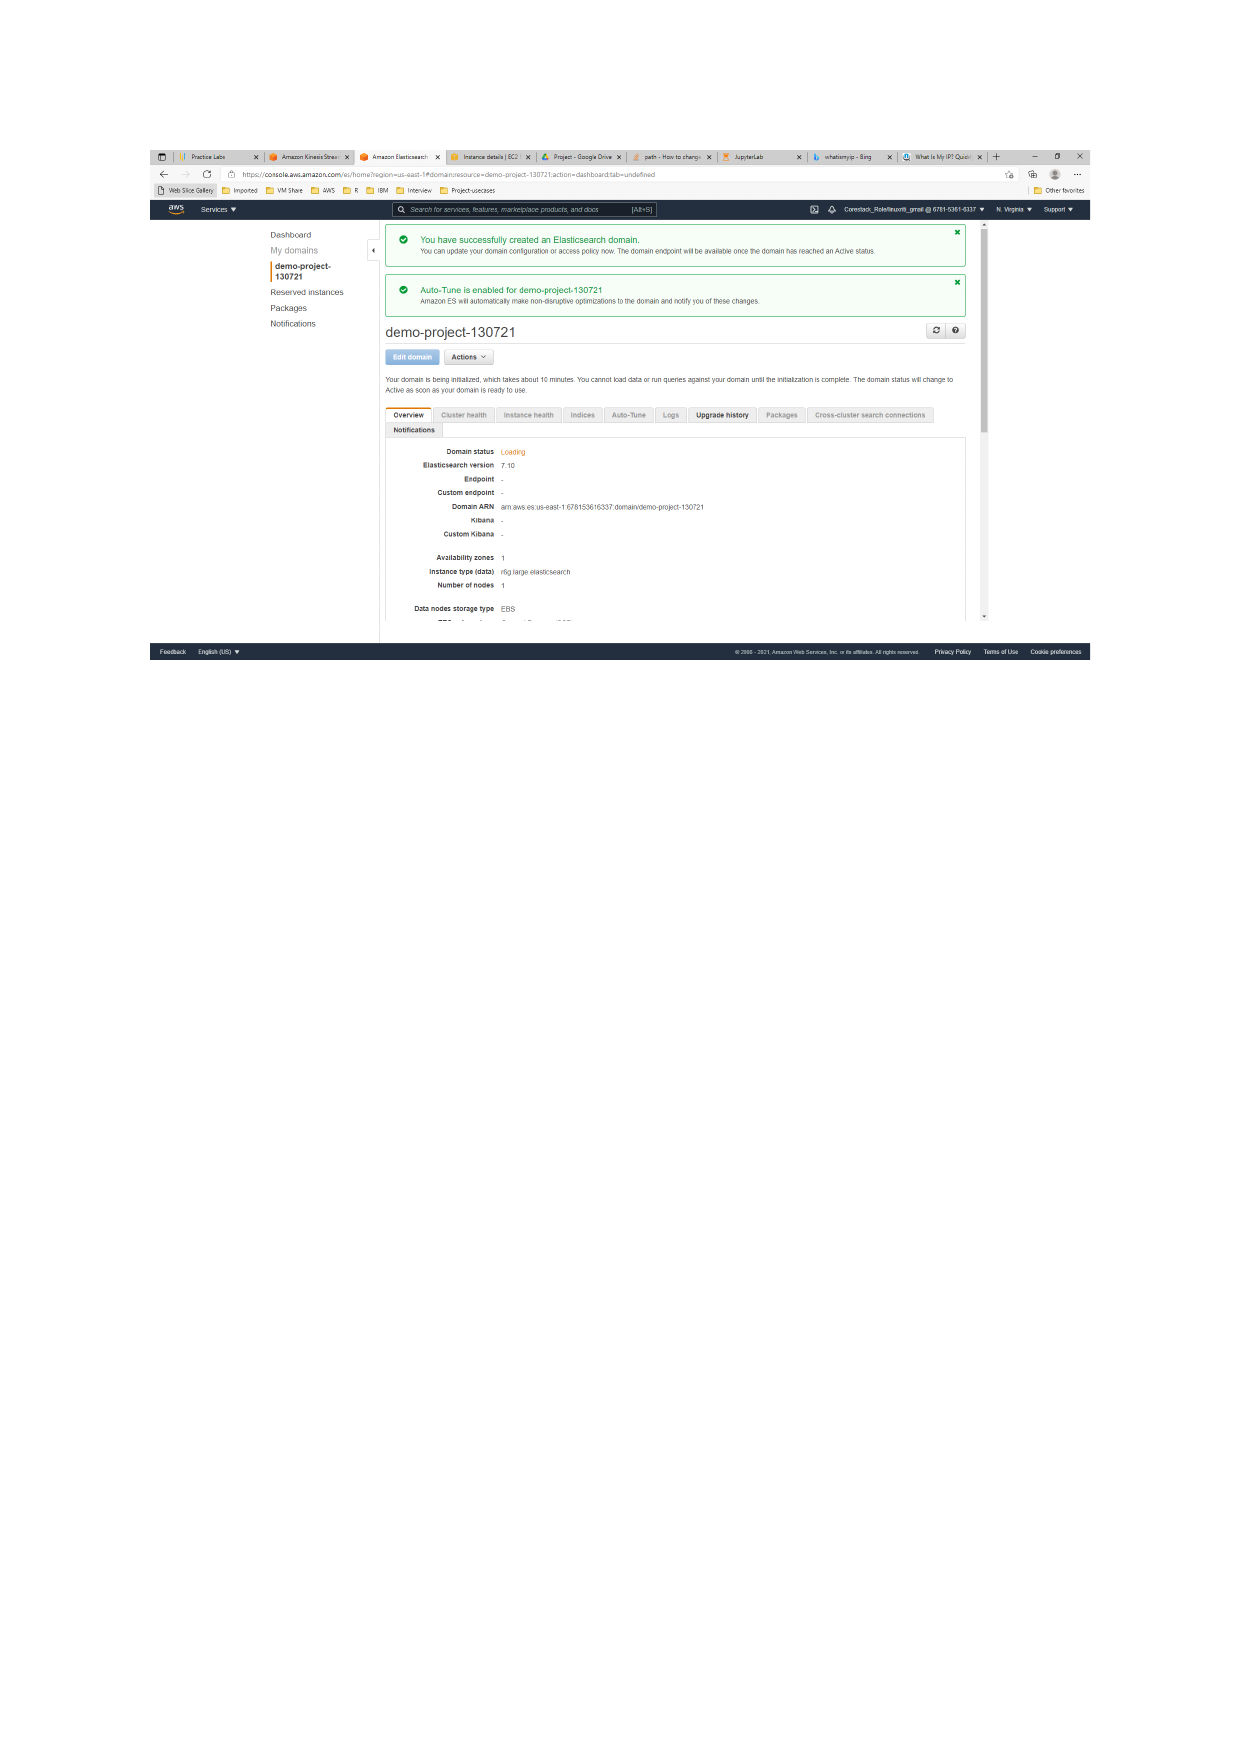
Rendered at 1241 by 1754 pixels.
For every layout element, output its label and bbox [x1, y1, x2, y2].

picture [150, 150, 1091, 660]
